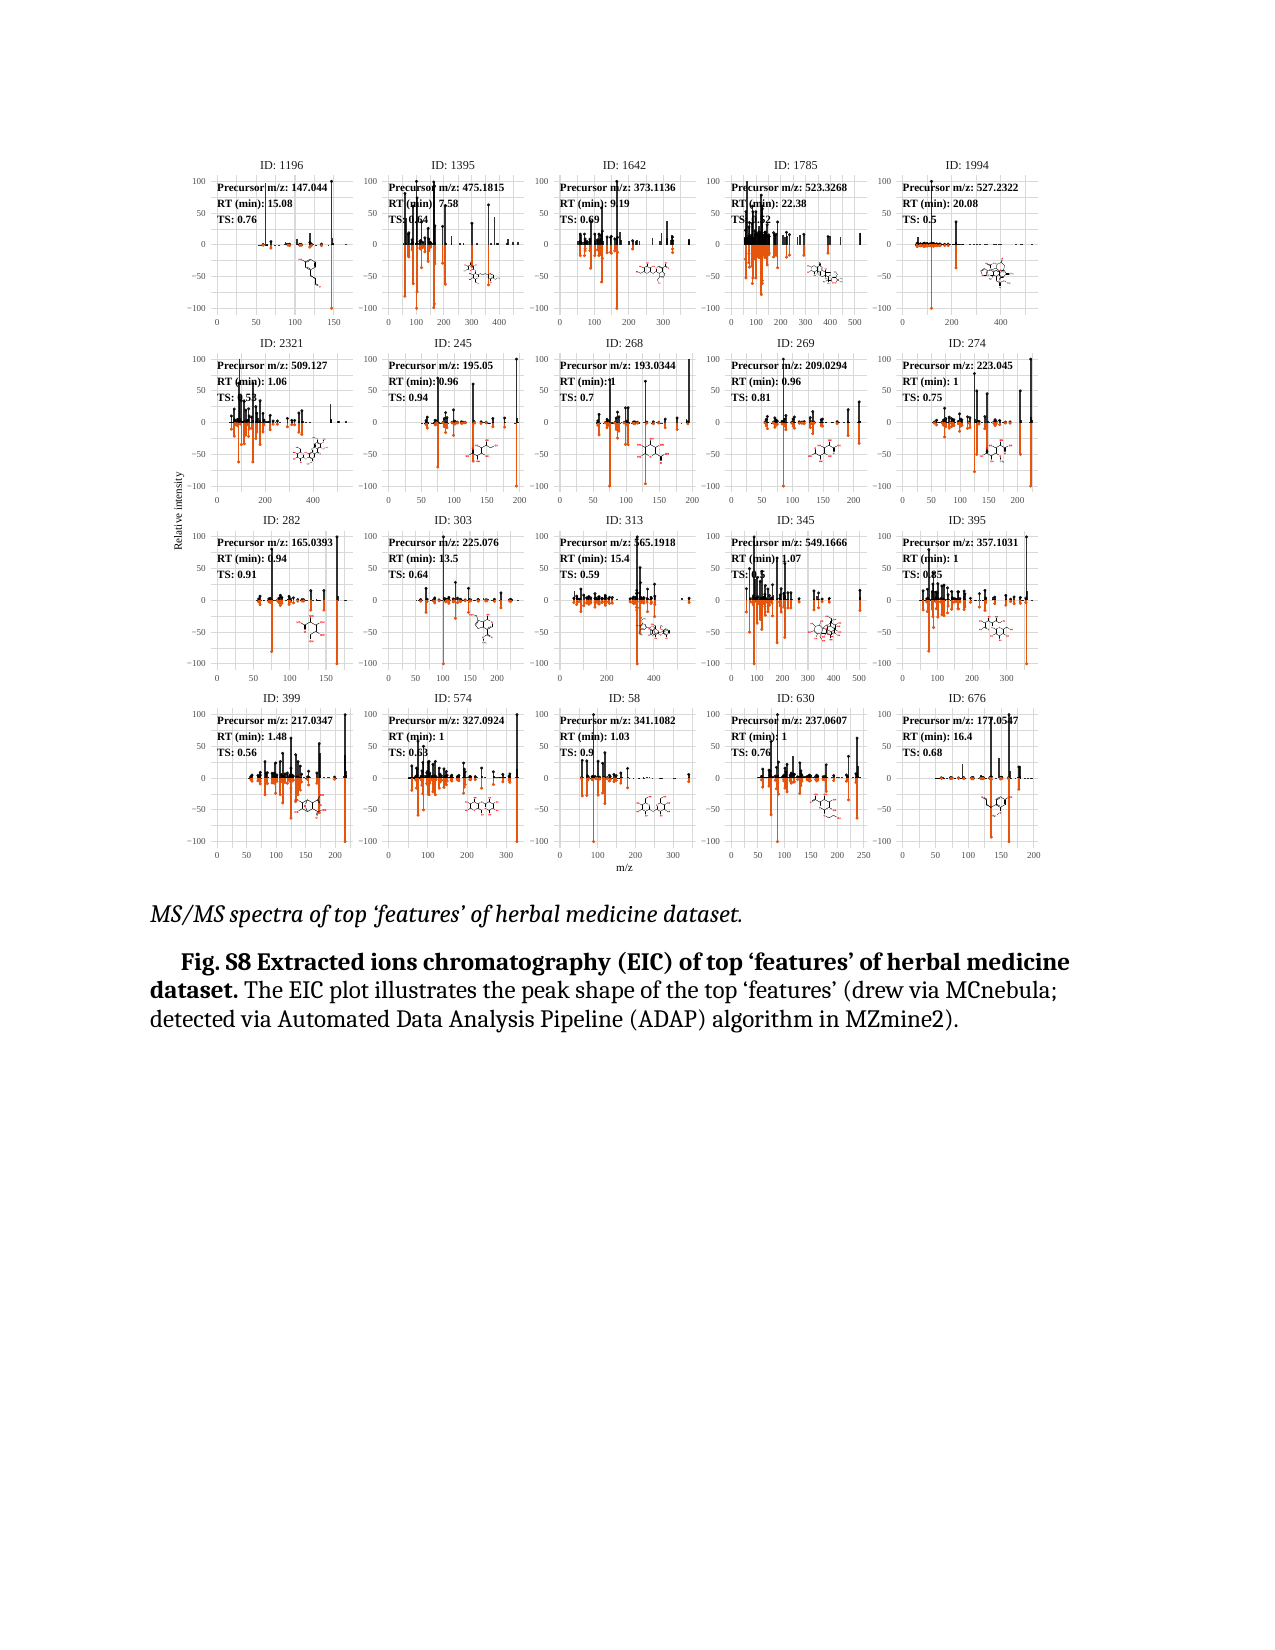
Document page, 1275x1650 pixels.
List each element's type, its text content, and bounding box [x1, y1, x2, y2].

text Fig. S8 Extracted ions chromatography (EIC) of top ‘features’ of herbal medicine dataset. The EIC plot illustrates the peak shape of the top ‘features’ (drew via MCnebula; detected via Automated Data Analysis Pipeline (ADAP) algorithm in MZmine2). [150, 947, 1125, 1034]
text MS/MS spectra of top ‘features’ of herbal medicine dataset. [150, 900, 1125, 929]
